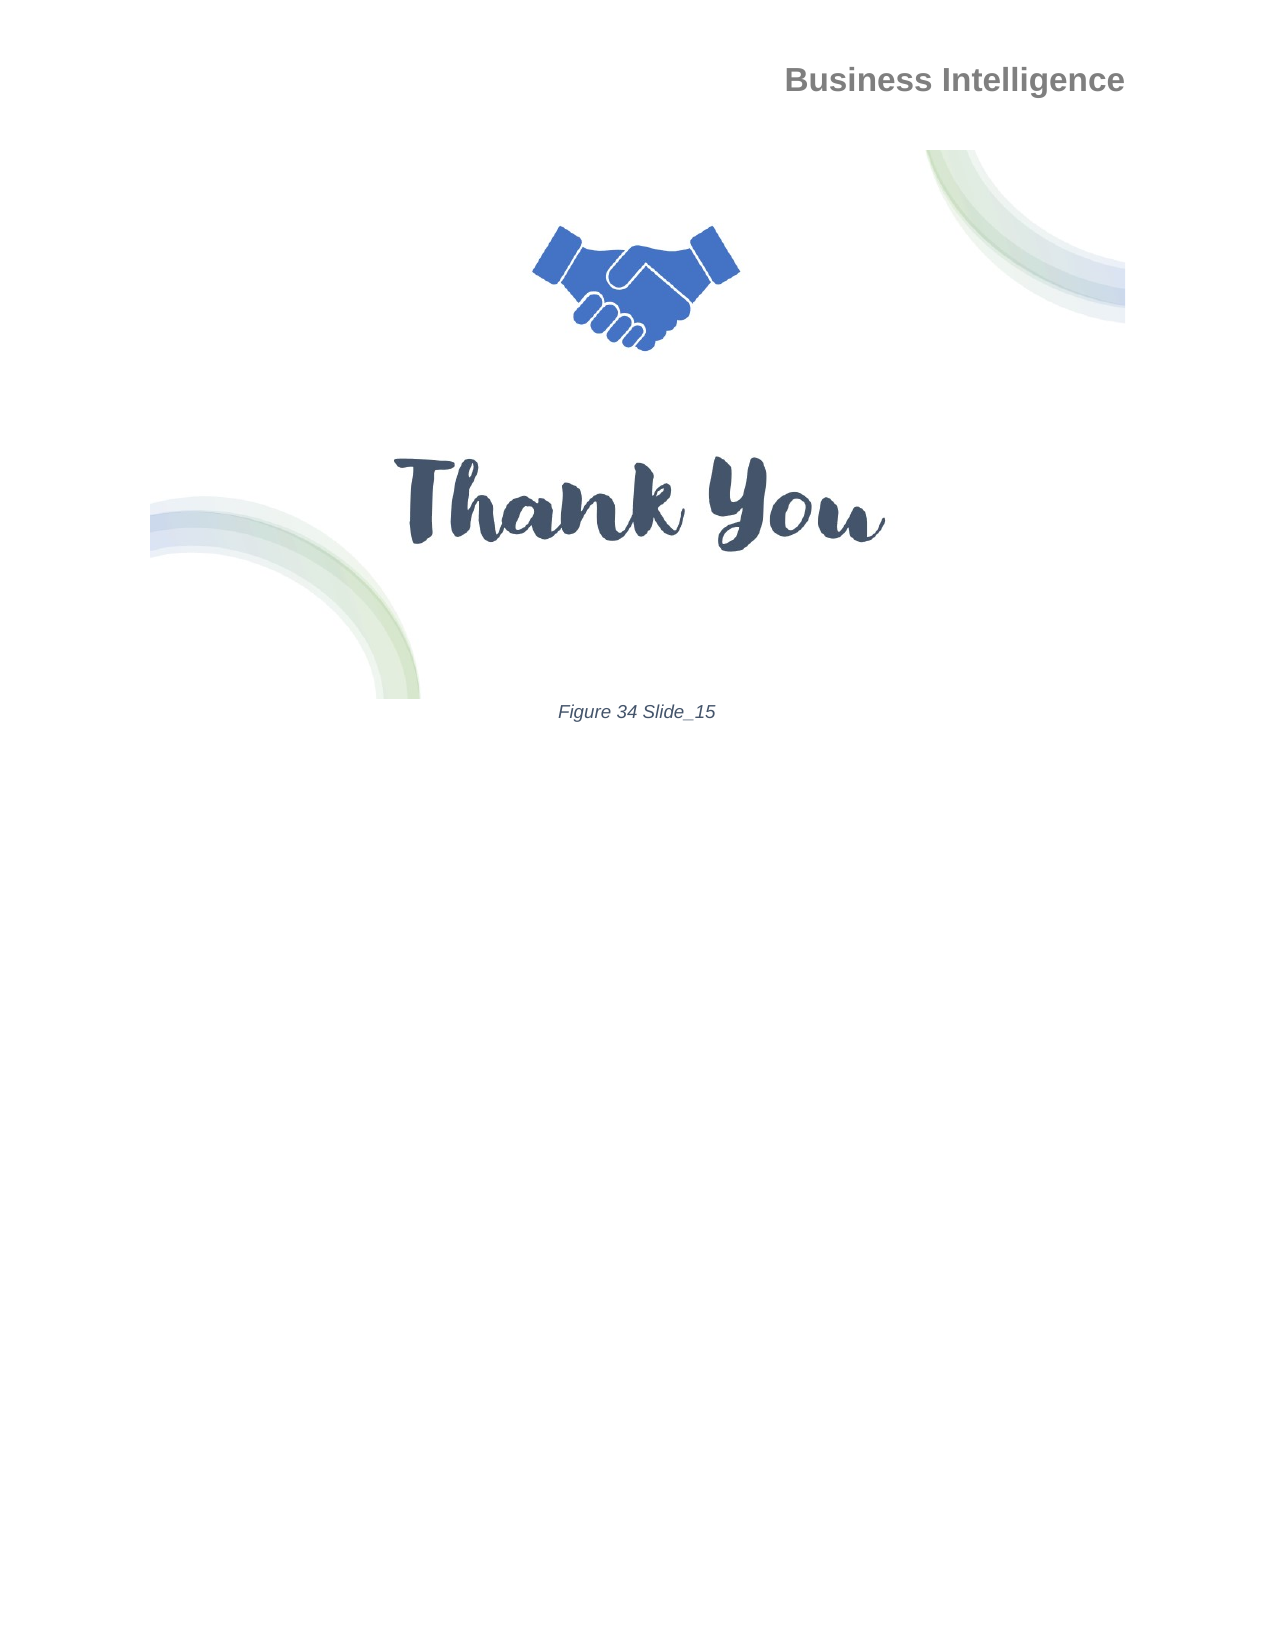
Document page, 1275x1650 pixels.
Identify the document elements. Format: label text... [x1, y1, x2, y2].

picture [150, 150, 1125, 699]
text Figure 34 Slide_15 [150, 701, 1125, 722]
